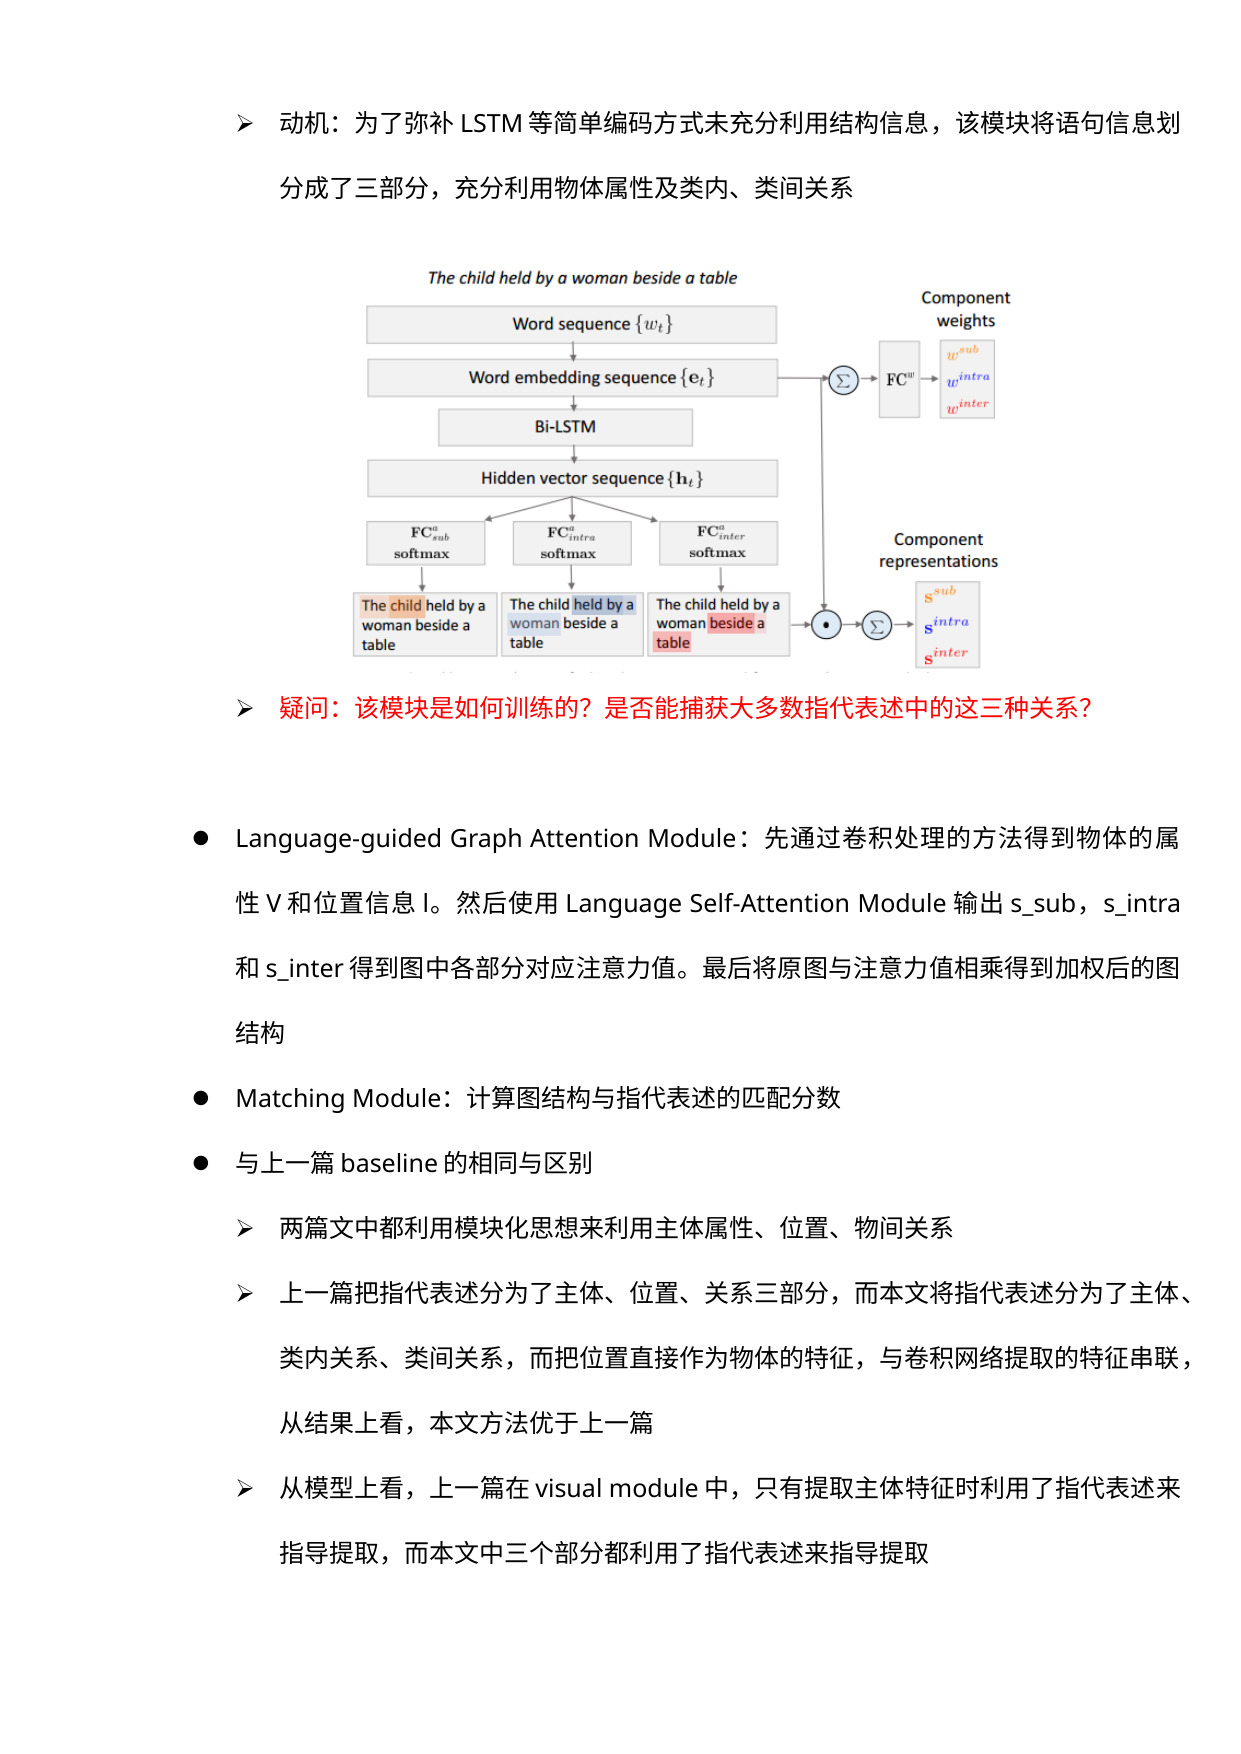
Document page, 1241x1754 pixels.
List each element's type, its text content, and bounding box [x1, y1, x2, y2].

list 动机：为了弥补LSTM等简单编码方式未充分利用结构信息，该模块将语句信息划分成了三部分，充分利用物体属性及类内、类间关系 [235, 89, 1181, 219]
list 两篇文中都利用模块化思想来利用主体属性、位置、物间关系 [235, 1194, 1181, 1259]
picture [351, 264, 1018, 673]
list 上一篇把指代表述分为了主体、位置、关系三部分，而本文将指代表述分为了主体、类内关系、类间关系，而把位置直接作为物体的特征，与卷积网络提取的特征串联，从结果上看，本文方法优于上一篇 [235, 1259, 1181, 1454]
list 从模型上看，上一篇在visual module中，只有提取主体特征时利用了指代表述来指导提取，而本文中三个部分都利用了指代表述来指导提取 [235, 1454, 1181, 1584]
list Language-guided Graph Attention Module：先通过卷积处理的方法得到物体的属性V和位置信息l。然后使用Language Self-Attention Module输出s_sub，s_intra和s_inter得到图中各部分对应注意力值。最后将原图与注意力值相乘得到加权后的图结构 [191, 804, 1181, 1064]
list 与上一篇baseline的相同与区别 [191, 1129, 1181, 1194]
list Matching Module：计算图结构与指代表述的匹配分数 [191, 1064, 1181, 1129]
